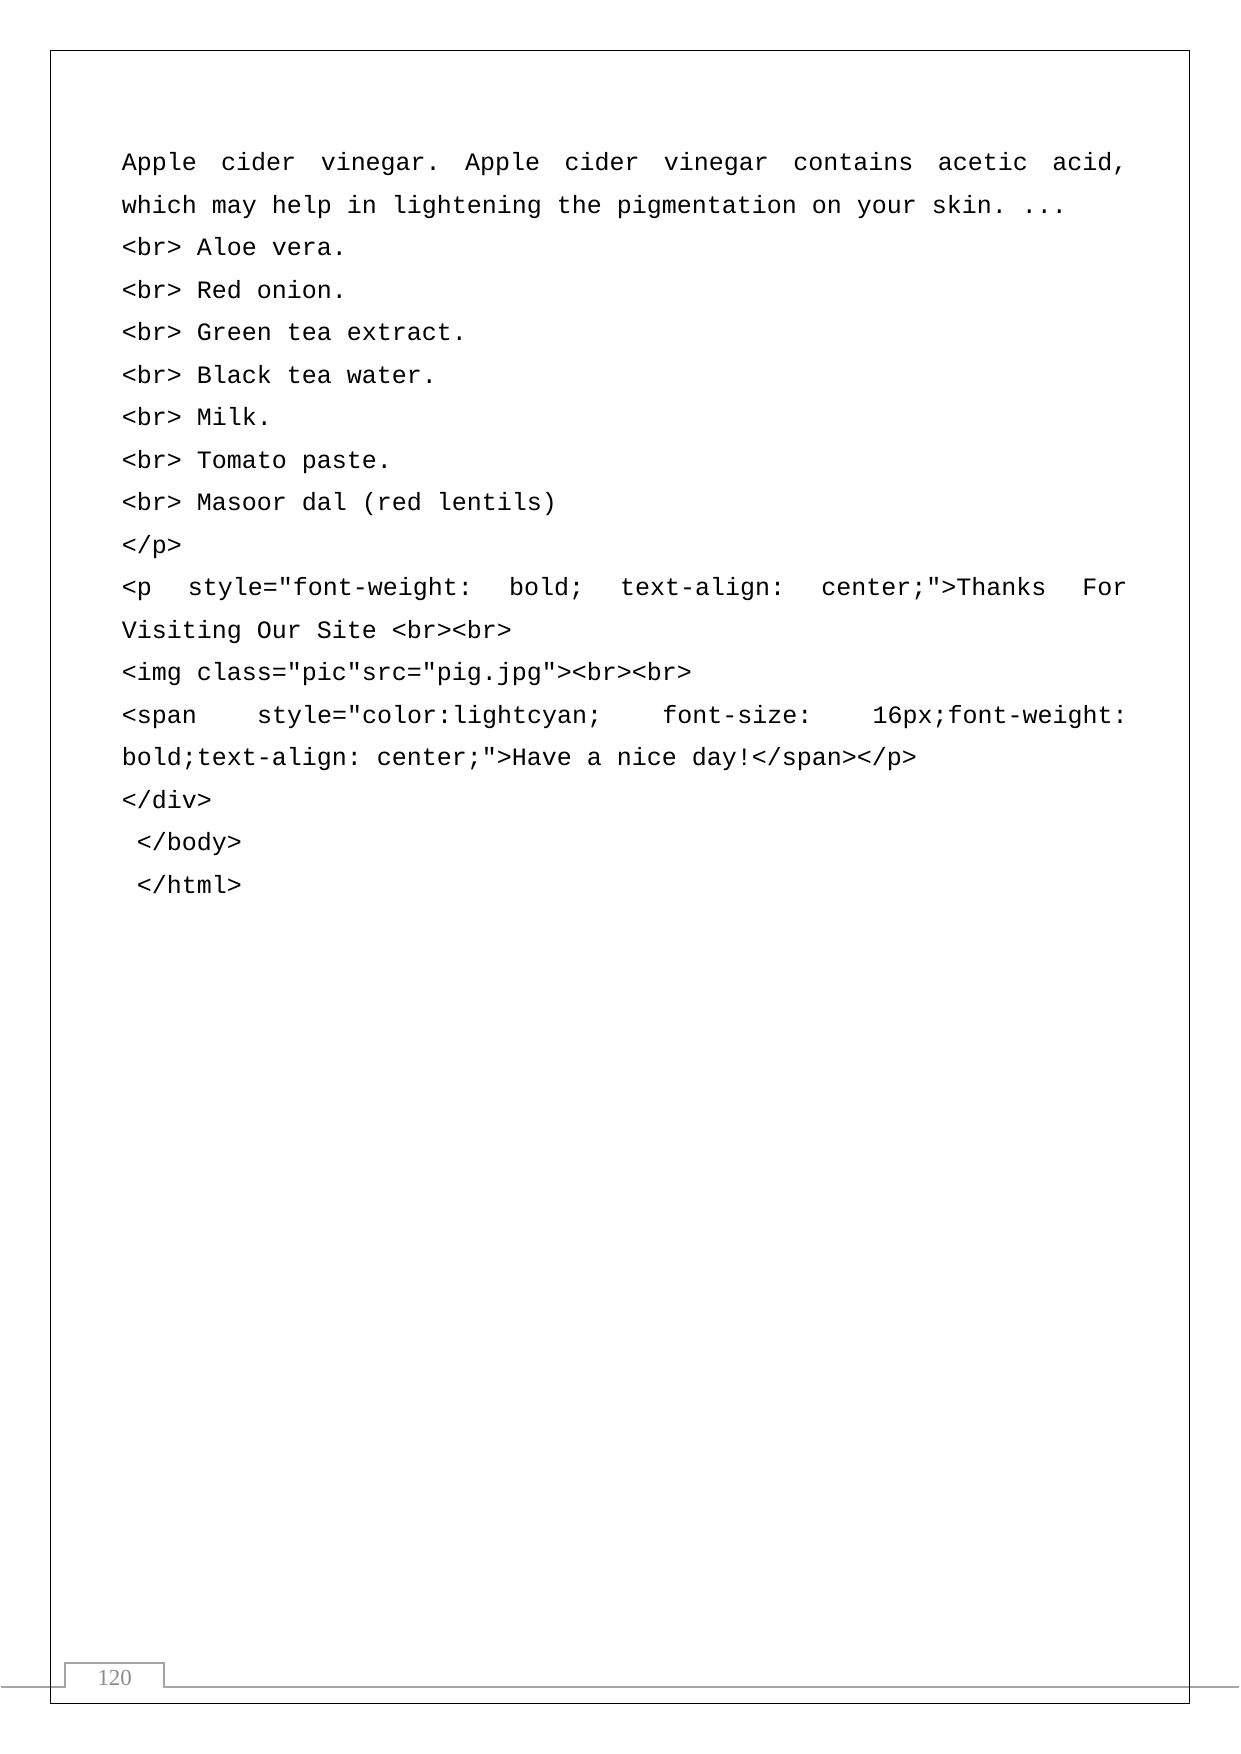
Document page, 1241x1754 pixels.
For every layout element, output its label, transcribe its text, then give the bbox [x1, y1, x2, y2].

text <br> Black tea water. [122, 362, 1128, 391]
text <img class="pic"src="pig.jpg"><br><br> [122, 660, 1128, 688]
text <br> Green tea extract. [122, 320, 1128, 348]
text </p> [122, 532, 1128, 561]
text </div> [122, 787, 1128, 816]
text <p style="font-weight: bold; text-align: center;">Thanks For Visiting Our Site <br><br> [122, 575, 1128, 646]
text <br> Aloe vera. [122, 235, 1128, 263]
text <br> Red onion. [122, 277, 1128, 306]
text <br> Tomato paste. [122, 447, 1128, 476]
text Apple cider vinegar. Apple cider vinegar contains acetic acid, which may help in lightening the pigmentation on your skin. ... [122, 150, 1128, 221]
text </html> [122, 872, 1128, 901]
text <br> Masoor dal (red lentils) [122, 490, 1128, 518]
text <br> Milk. [122, 405, 1128, 433]
text </body> [122, 830, 1128, 858]
text <span style="color:lightcyan; font-size: 16px;font-weight: bold;text-align: center;">Have a nice day!</span></p> [122, 702, 1128, 773]
